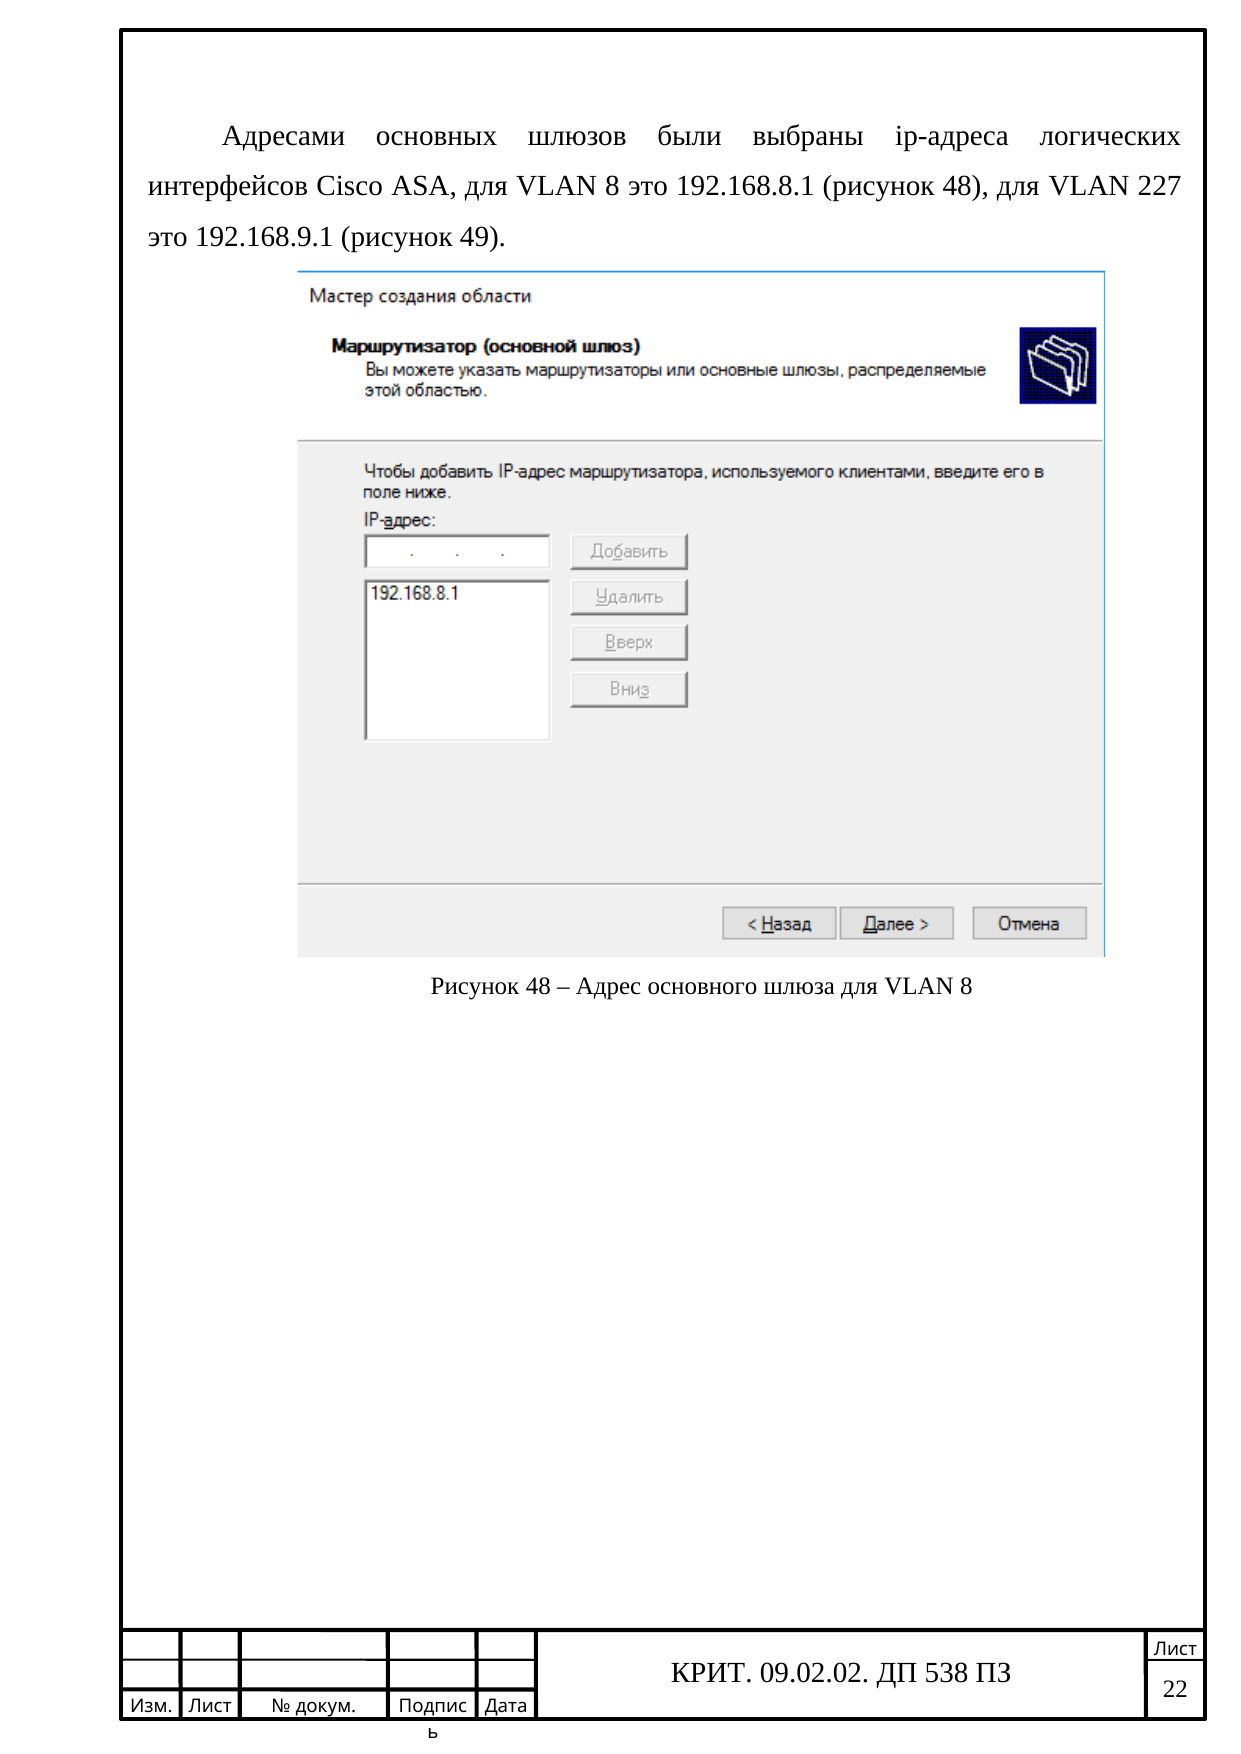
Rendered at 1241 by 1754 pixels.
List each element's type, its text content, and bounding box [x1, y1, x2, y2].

text Адресами основных шлюзов были выбраны ip-адреса логических интерфейсов Cisco ASA, для VLAN 8 это 192.168.8.1 (рисунок 48), для VLAN 227 это 192.168.9.1 (рисунок 49). [148, 118, 1181, 252]
picture [297, 269, 1106, 957]
text Рисунок 48 – Адрес основного шлюза для VLAN 8 [148, 971, 1181, 1000]
